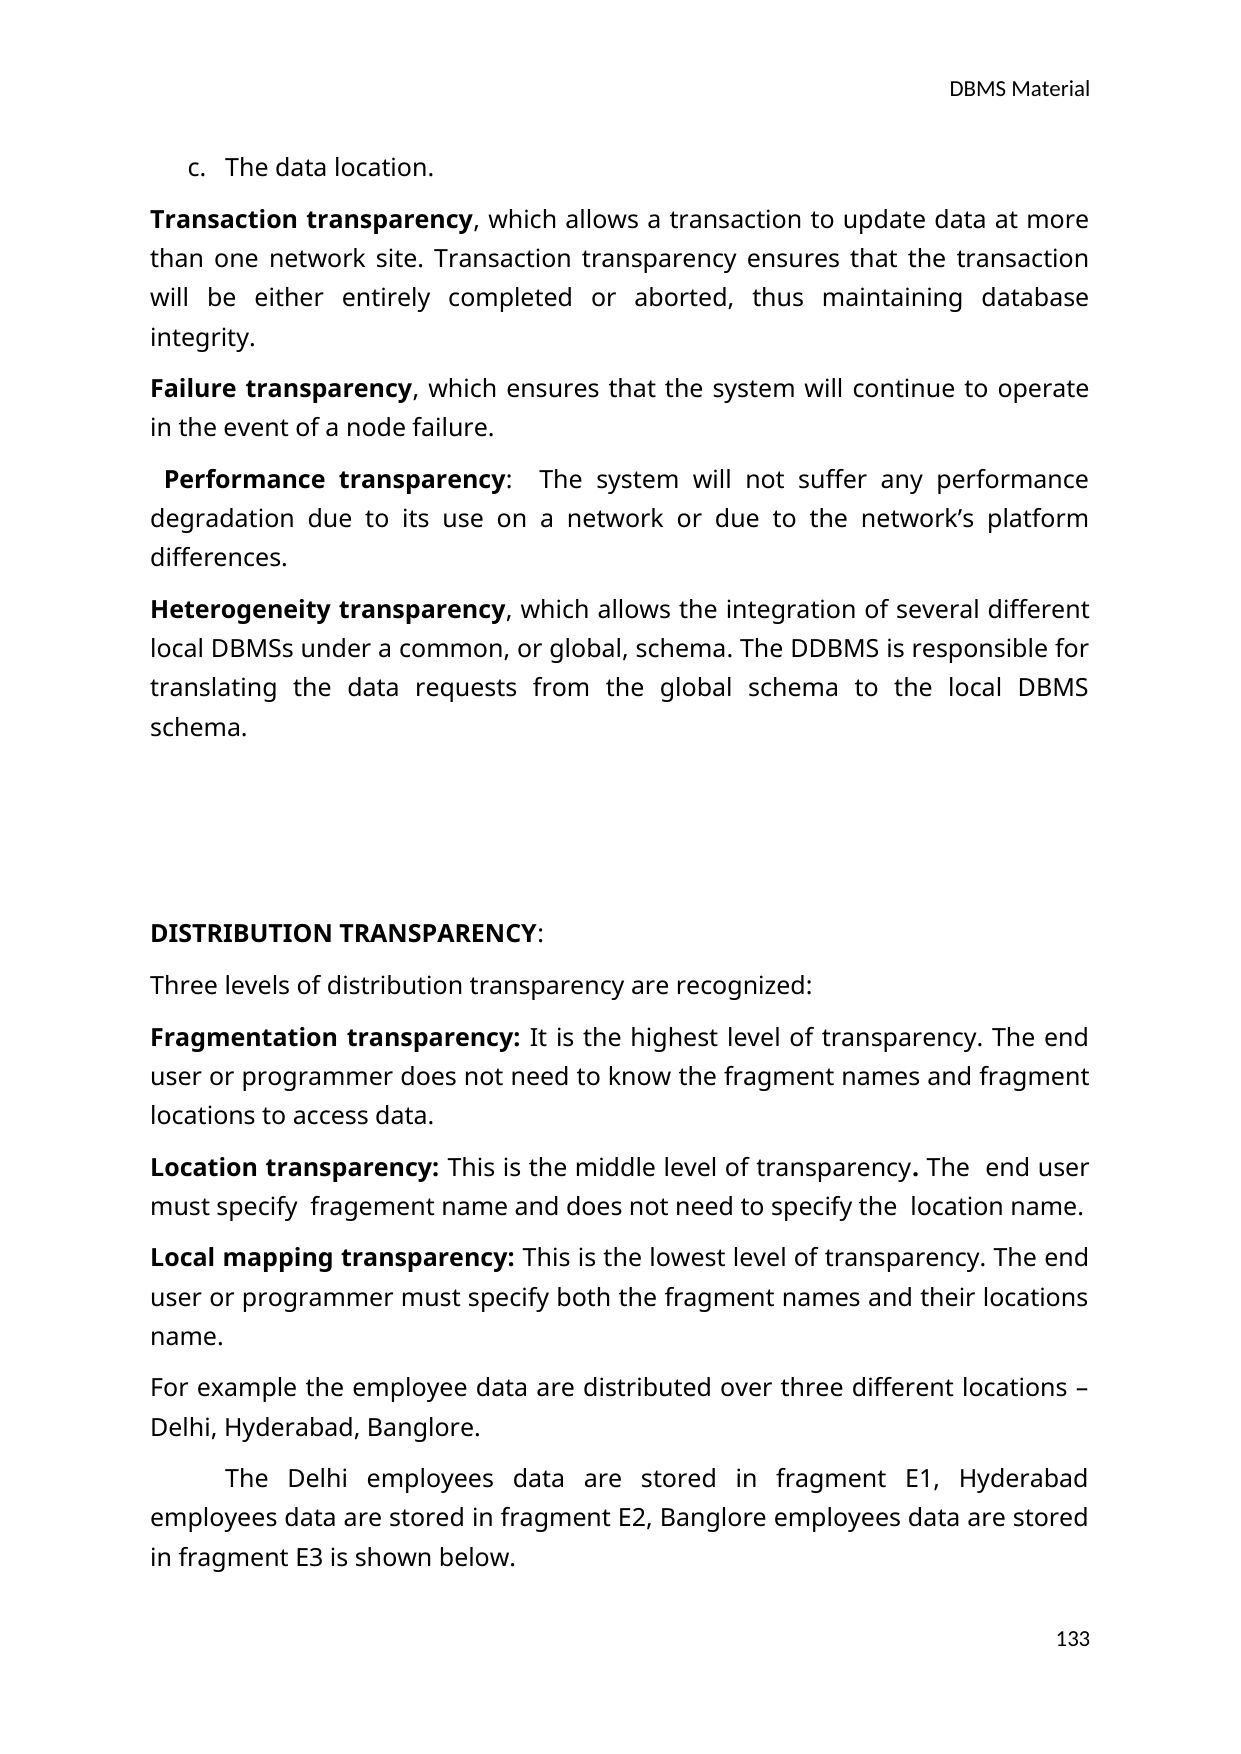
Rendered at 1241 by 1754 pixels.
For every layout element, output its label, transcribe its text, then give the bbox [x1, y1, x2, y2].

text Performance transparency: The system will not suffer any performance degradation due to its use on a network or due to the network’s platform differences. [150, 462, 1090, 574]
text Three levels of distribution transparency are recognized: [150, 967, 1090, 1002]
text Failure transparency, which ensures that the system will continue to operate in the event of a node failure. [150, 371, 1090, 444]
text Local mapping transparency: This is the lowest level of transparency. The end user or programmer must specify both the fragment names and their locations name. [150, 1240, 1090, 1352]
list The data location. [187, 150, 1090, 184]
text The Delhi employees data are stored in fragment E1, Hyderabad employees data are stored in fragment E2, Banglore employees data are stored in fragment E3 is shown below. [150, 1461, 1090, 1573]
text DISTRIBUTION TRANSPARENCY: [150, 916, 1090, 950]
text Location transparency: This is the middle level of transparency. The end user must specify fragement name and does not need to specify the location name. [150, 1149, 1090, 1222]
text For example the employee data are distributed over three different locations – Delhi, Hyderabad, Banglore. [150, 1370, 1090, 1443]
text Heterogeneity transparency, which allows the integration of several different local DBMSs under a common, or global, schema. The DDBMS is responsible for translating the data requests from the global schema to the local DBMS schema. [150, 592, 1090, 743]
text Transaction transparency, which allows a transaction to update data at more than one network site. Transaction transparency ensures that the transaction will be either entirely completed or aborted, thus maintaining database integrity. [150, 202, 1090, 353]
text Fragmentation transparency: It is the highest level of transparency. The end user or programmer does not need to know the fragment names and fragment locations to access data. [150, 1019, 1090, 1132]
